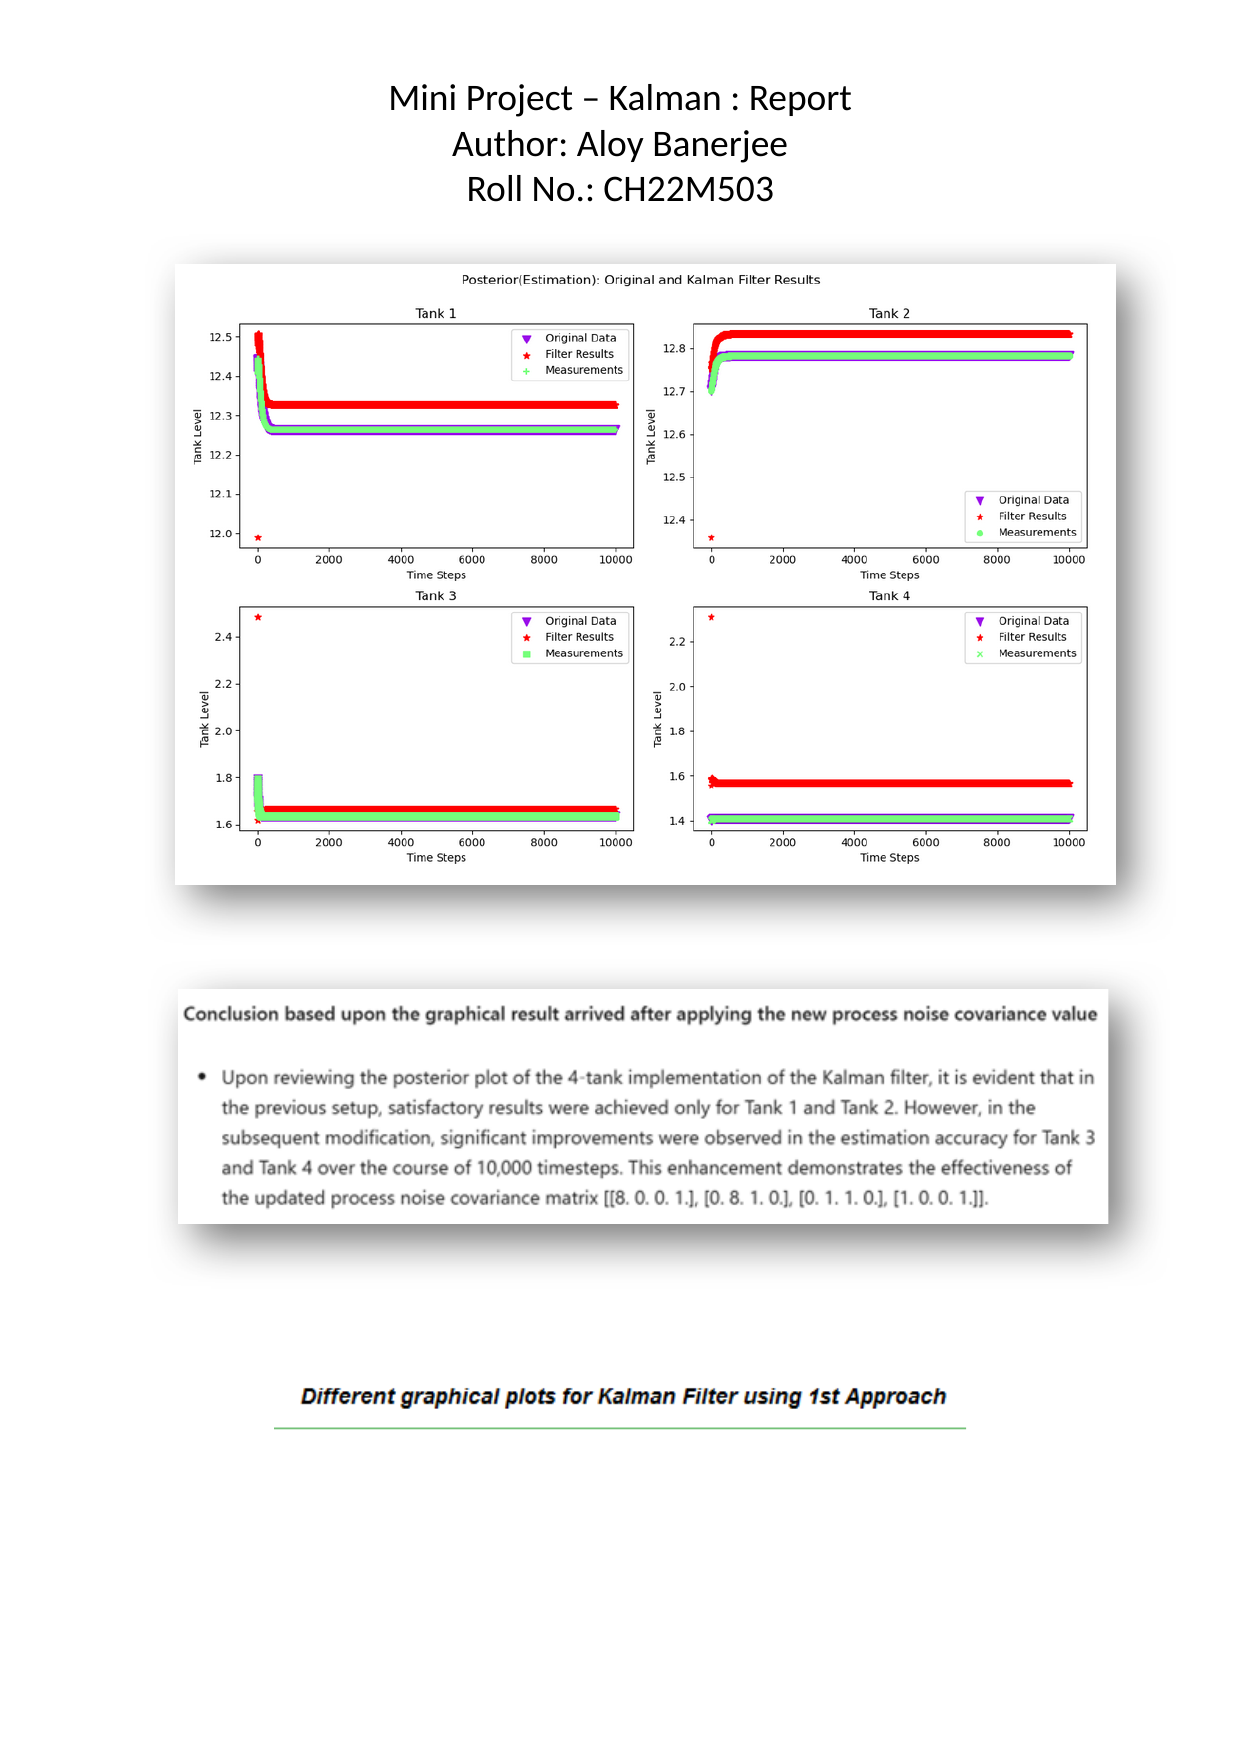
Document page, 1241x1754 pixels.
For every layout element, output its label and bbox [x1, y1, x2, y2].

picture [175, 264, 1116, 885]
picture [274, 1357, 967, 1431]
picture [178, 989, 1109, 1224]
